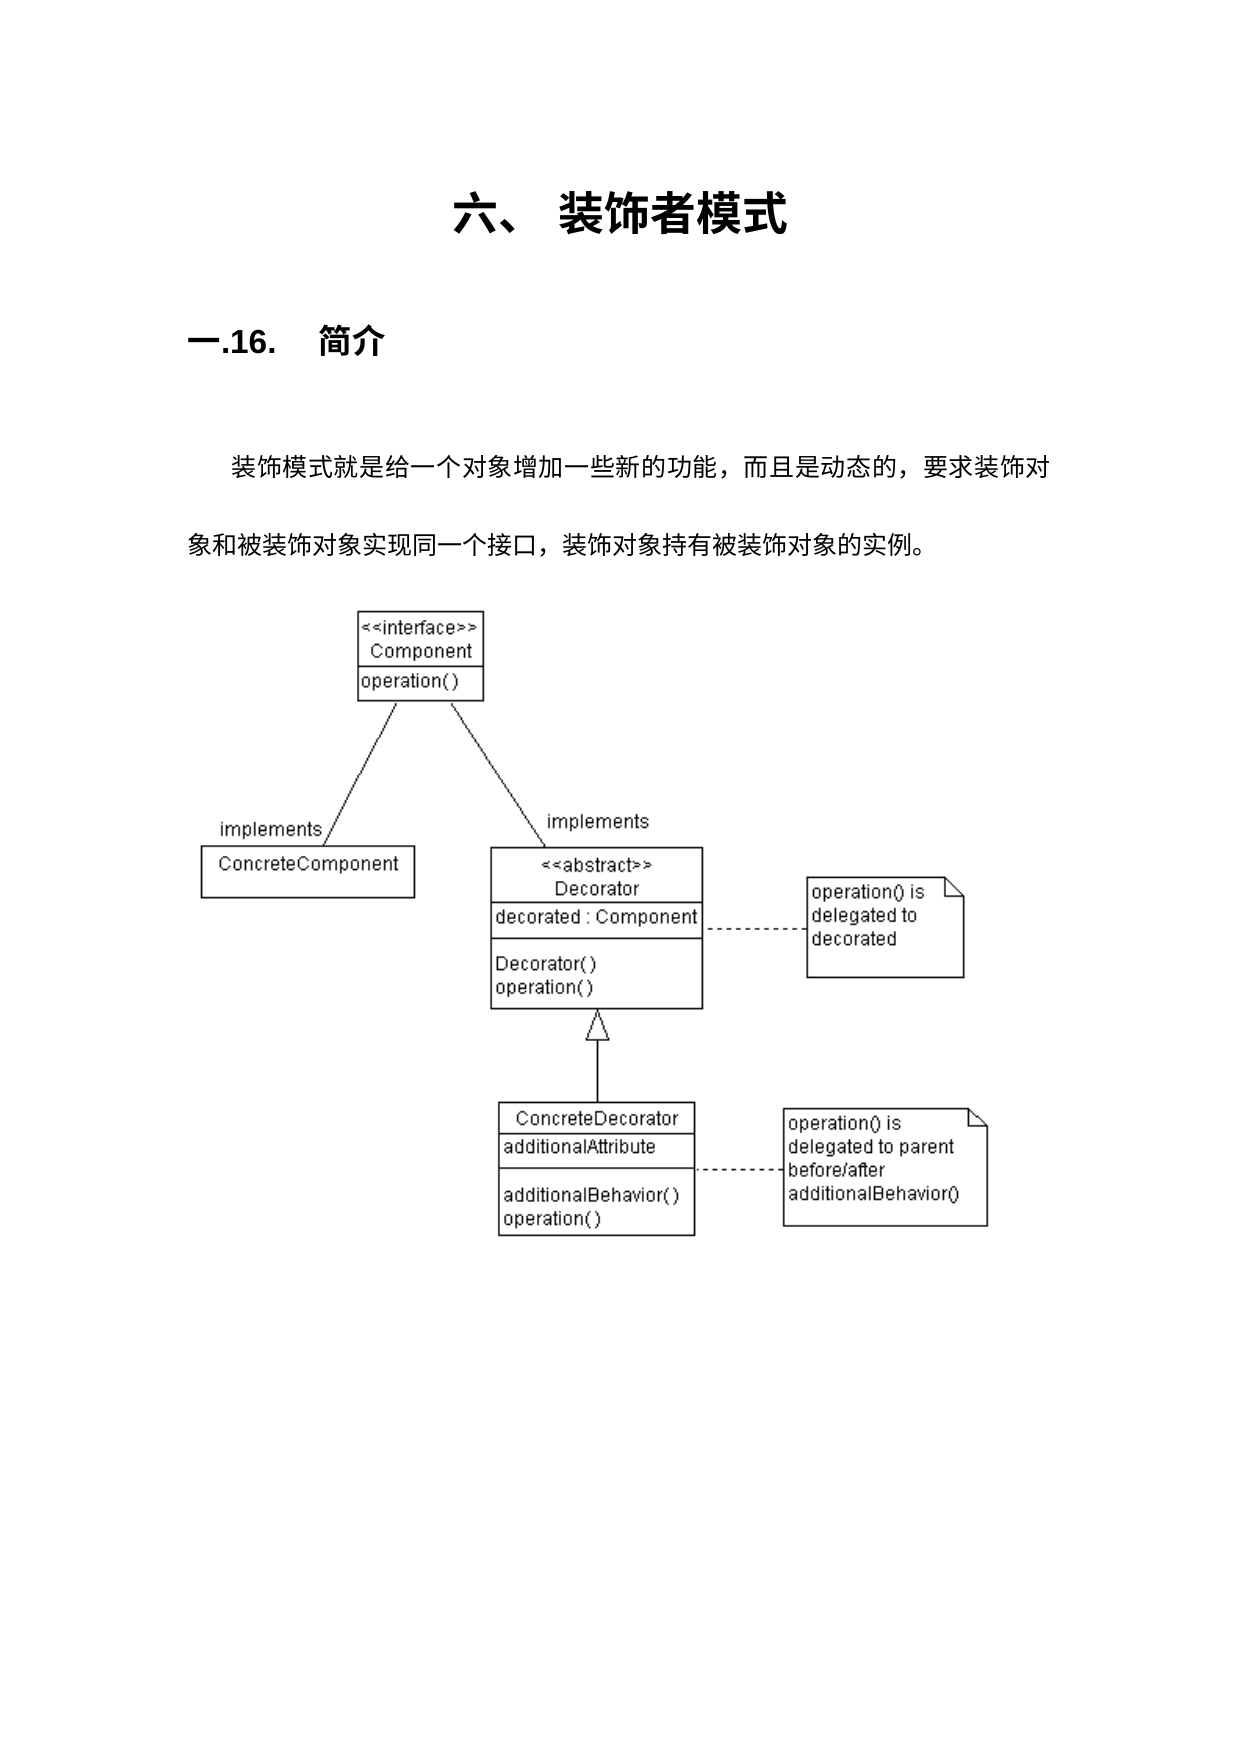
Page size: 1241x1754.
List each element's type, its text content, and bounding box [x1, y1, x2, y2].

subtitle 简介 [187, 306, 1053, 371]
text 装饰模式就是给一个对象增加一些新的功能，而且是动态的，要求装饰对象和被装饰对象实现同一个接口，装饰对象持有被装饰对象的实例。 [187, 433, 1053, 576]
picture [187, 583, 1018, 1252]
subtitle 装饰者模式 [212, 162, 1028, 259]
